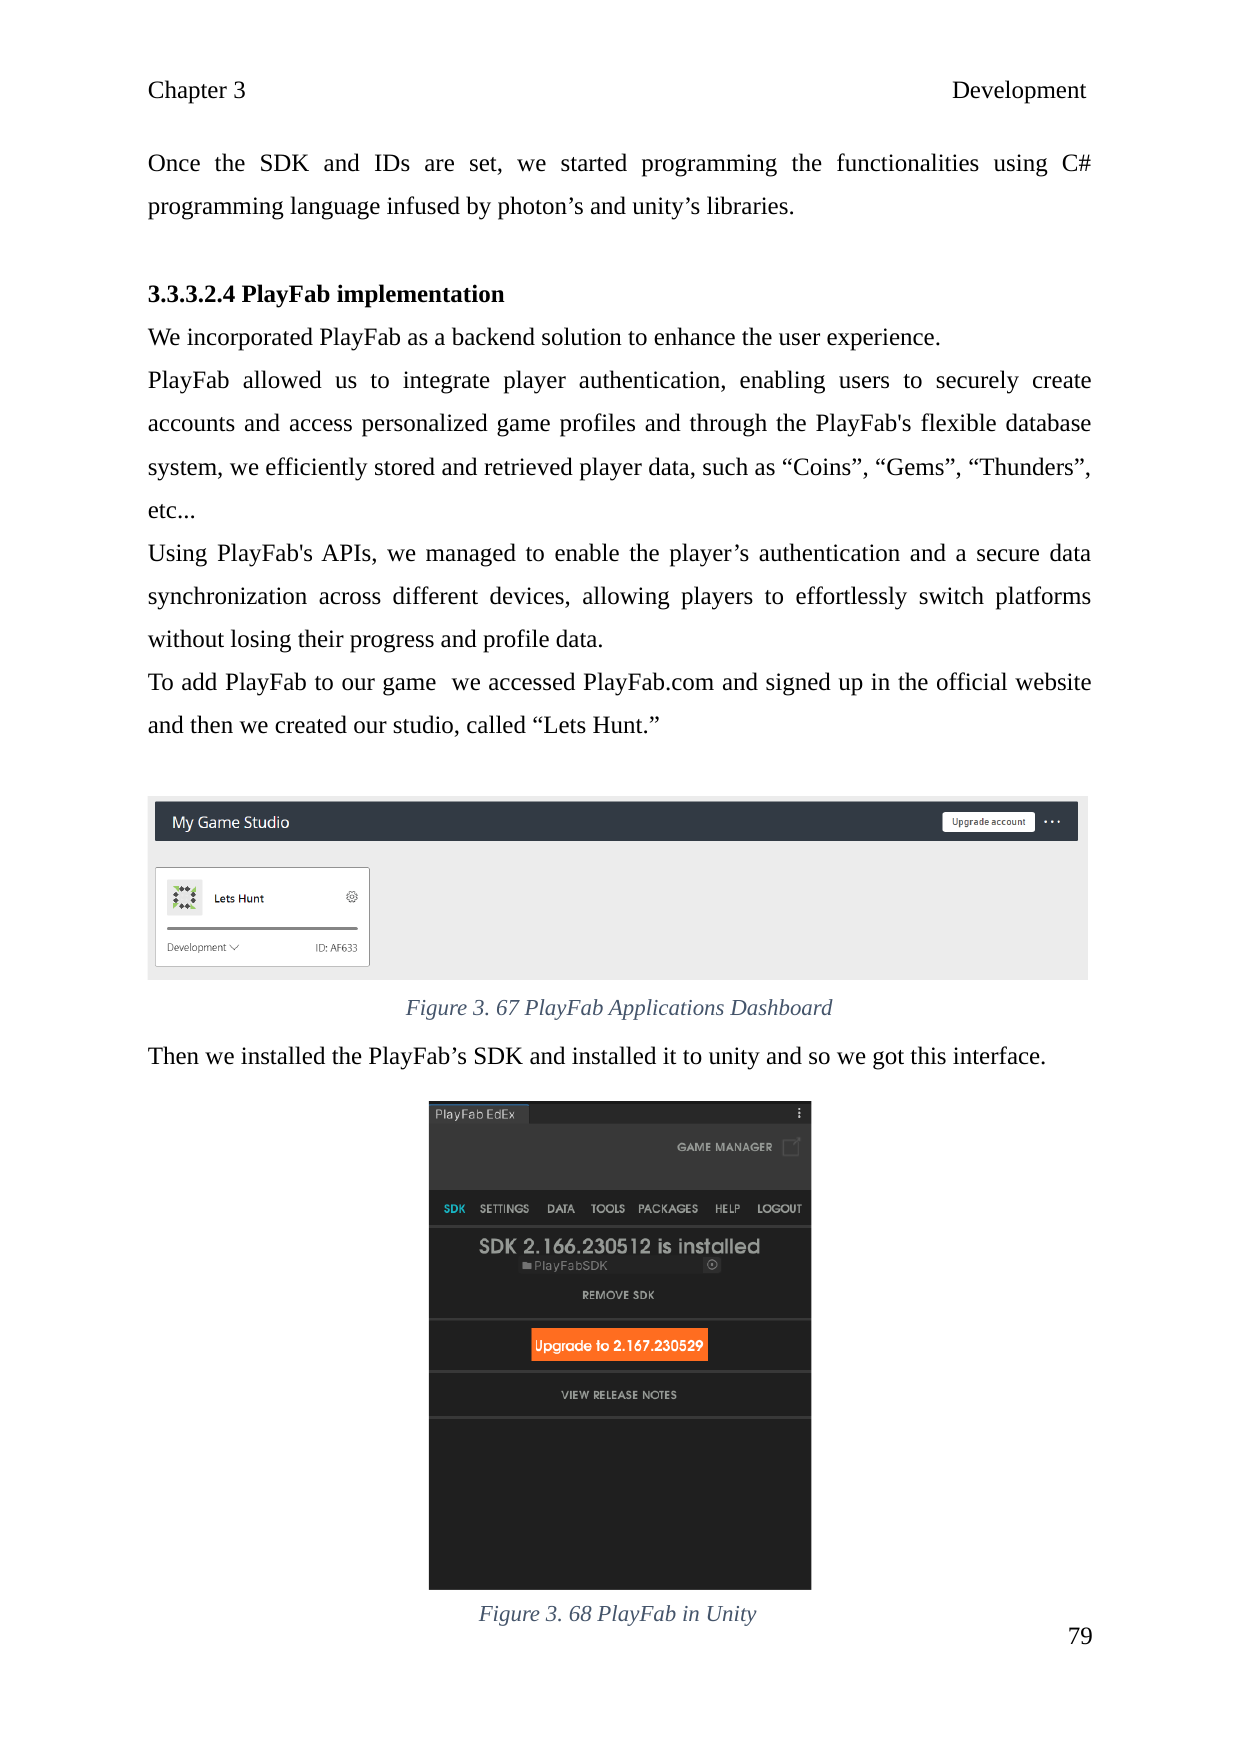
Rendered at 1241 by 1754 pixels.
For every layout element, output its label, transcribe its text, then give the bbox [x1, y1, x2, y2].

picture [428, 1101, 812, 1590]
text Then we installed the PlayFab’s SDK and installed it to unity and so we got this interface. [148, 1041, 1092, 1070]
text Once the SDK and IDs are set, we started programming the functionalities using C# programming language infused by photon’s and unity’s libraries. [148, 148, 1092, 219]
text Using PlayFab's APIs, we managed to enable the player’s authentication and a secure data synchronization across different devices, allowing players to effortlessly switch platforms without losing their progress and profile data. [148, 538, 1092, 653]
text PlayFab allowed us to integrate player authentication, enabling users to securely create accounts and access personalized game profiles and through the PlayFab's flexible database system, we efficiently stored and retrieved player data, such as “Coins”, “Gems”, “Thunders”, etc... [148, 365, 1092, 523]
picture [147, 796, 1088, 980]
text To add PlayFab to our game we accessed PlayFab.com and signed up in the official website and then we created our studio, called “Lets Hunt.” [148, 667, 1092, 739]
text We incorporated PlayFab as a backend solution to enhance the user experience. [148, 322, 1092, 351]
text Figure 3. 67 PlayFab Applications Dashboard [148, 994, 1092, 1020]
subtitle 3.3.3.2.4 PlayFab implementation [148, 279, 1092, 308]
